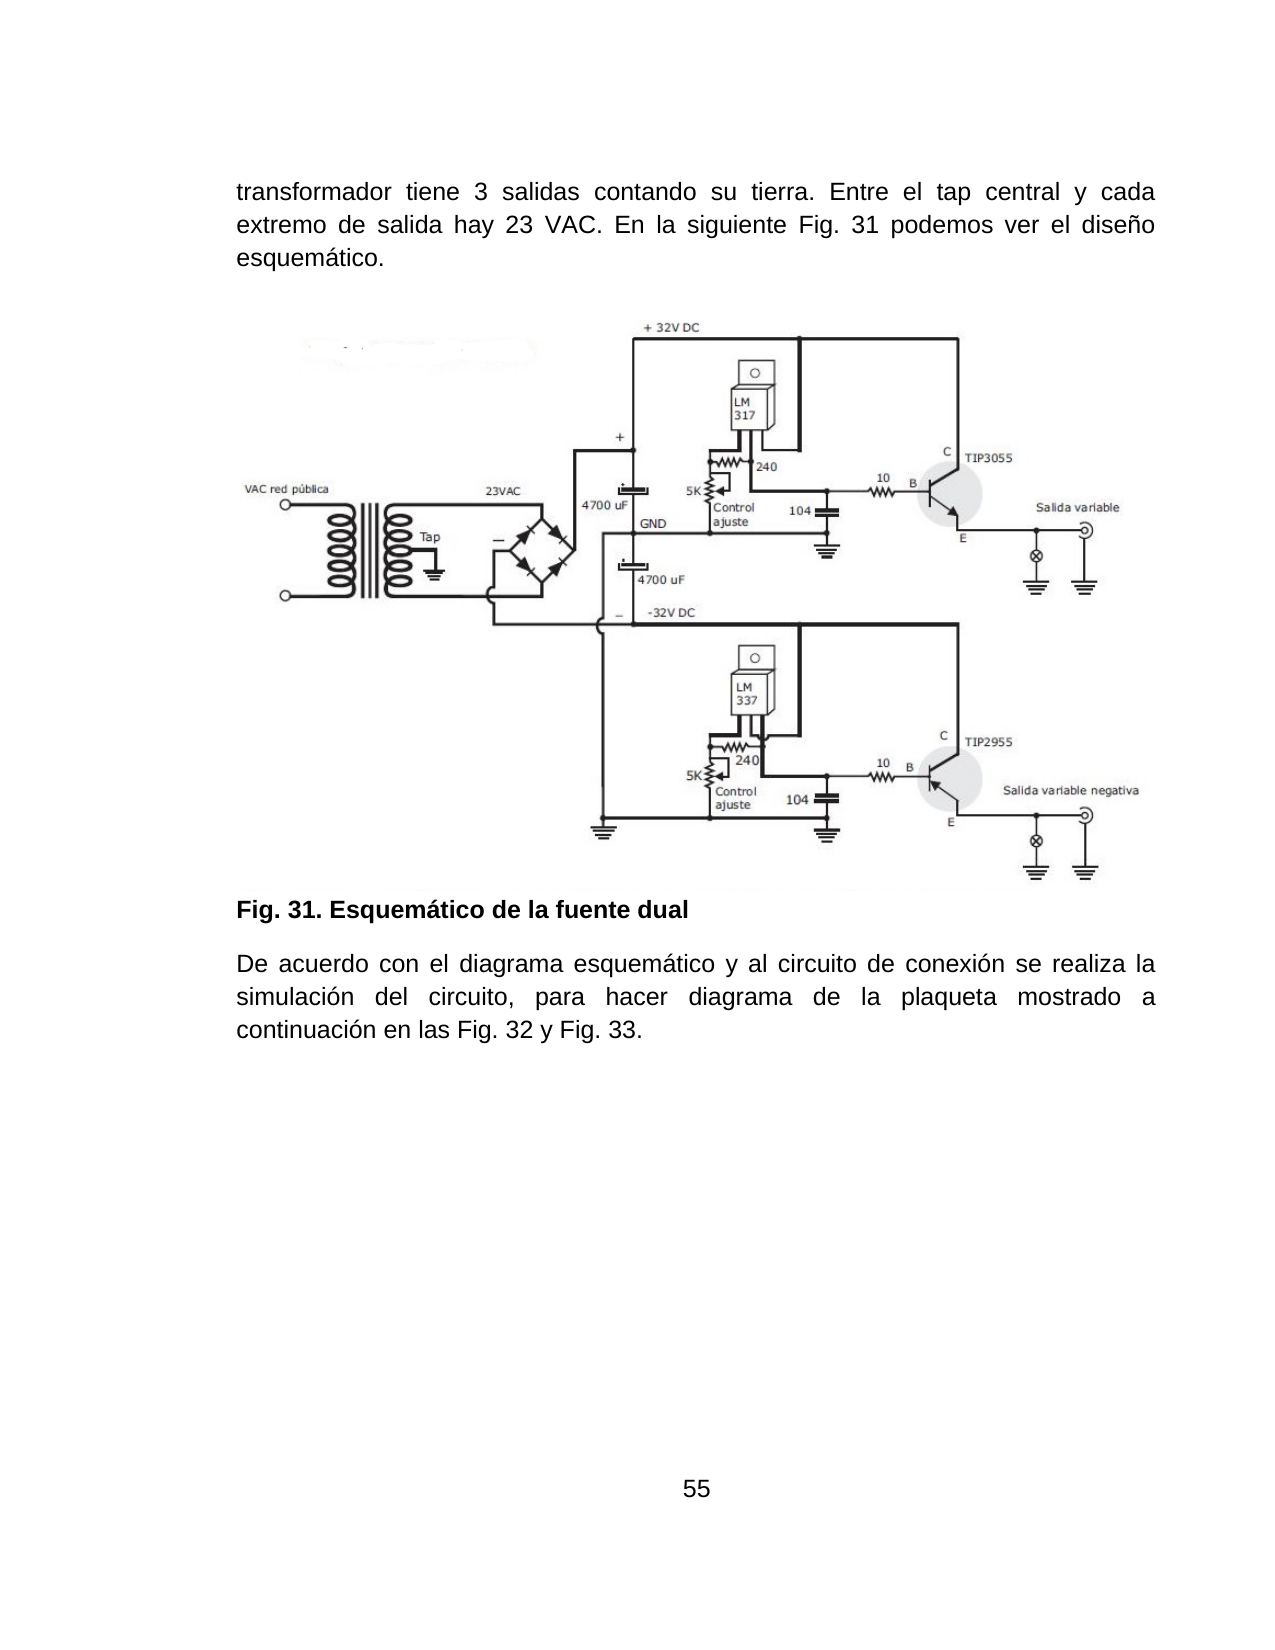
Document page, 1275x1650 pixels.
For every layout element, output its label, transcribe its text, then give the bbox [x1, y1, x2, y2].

picture [236, 301, 1151, 891]
text De acuerdo con el diagrama esquemático y al circuito de conexión se realiza la simulación del circuito, para hacer diagrama de la plaqueta mostrado a continuación en las Fig. 32 y Fig. 33. [236, 949, 1157, 1044]
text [236, 177, 1157, 272]
